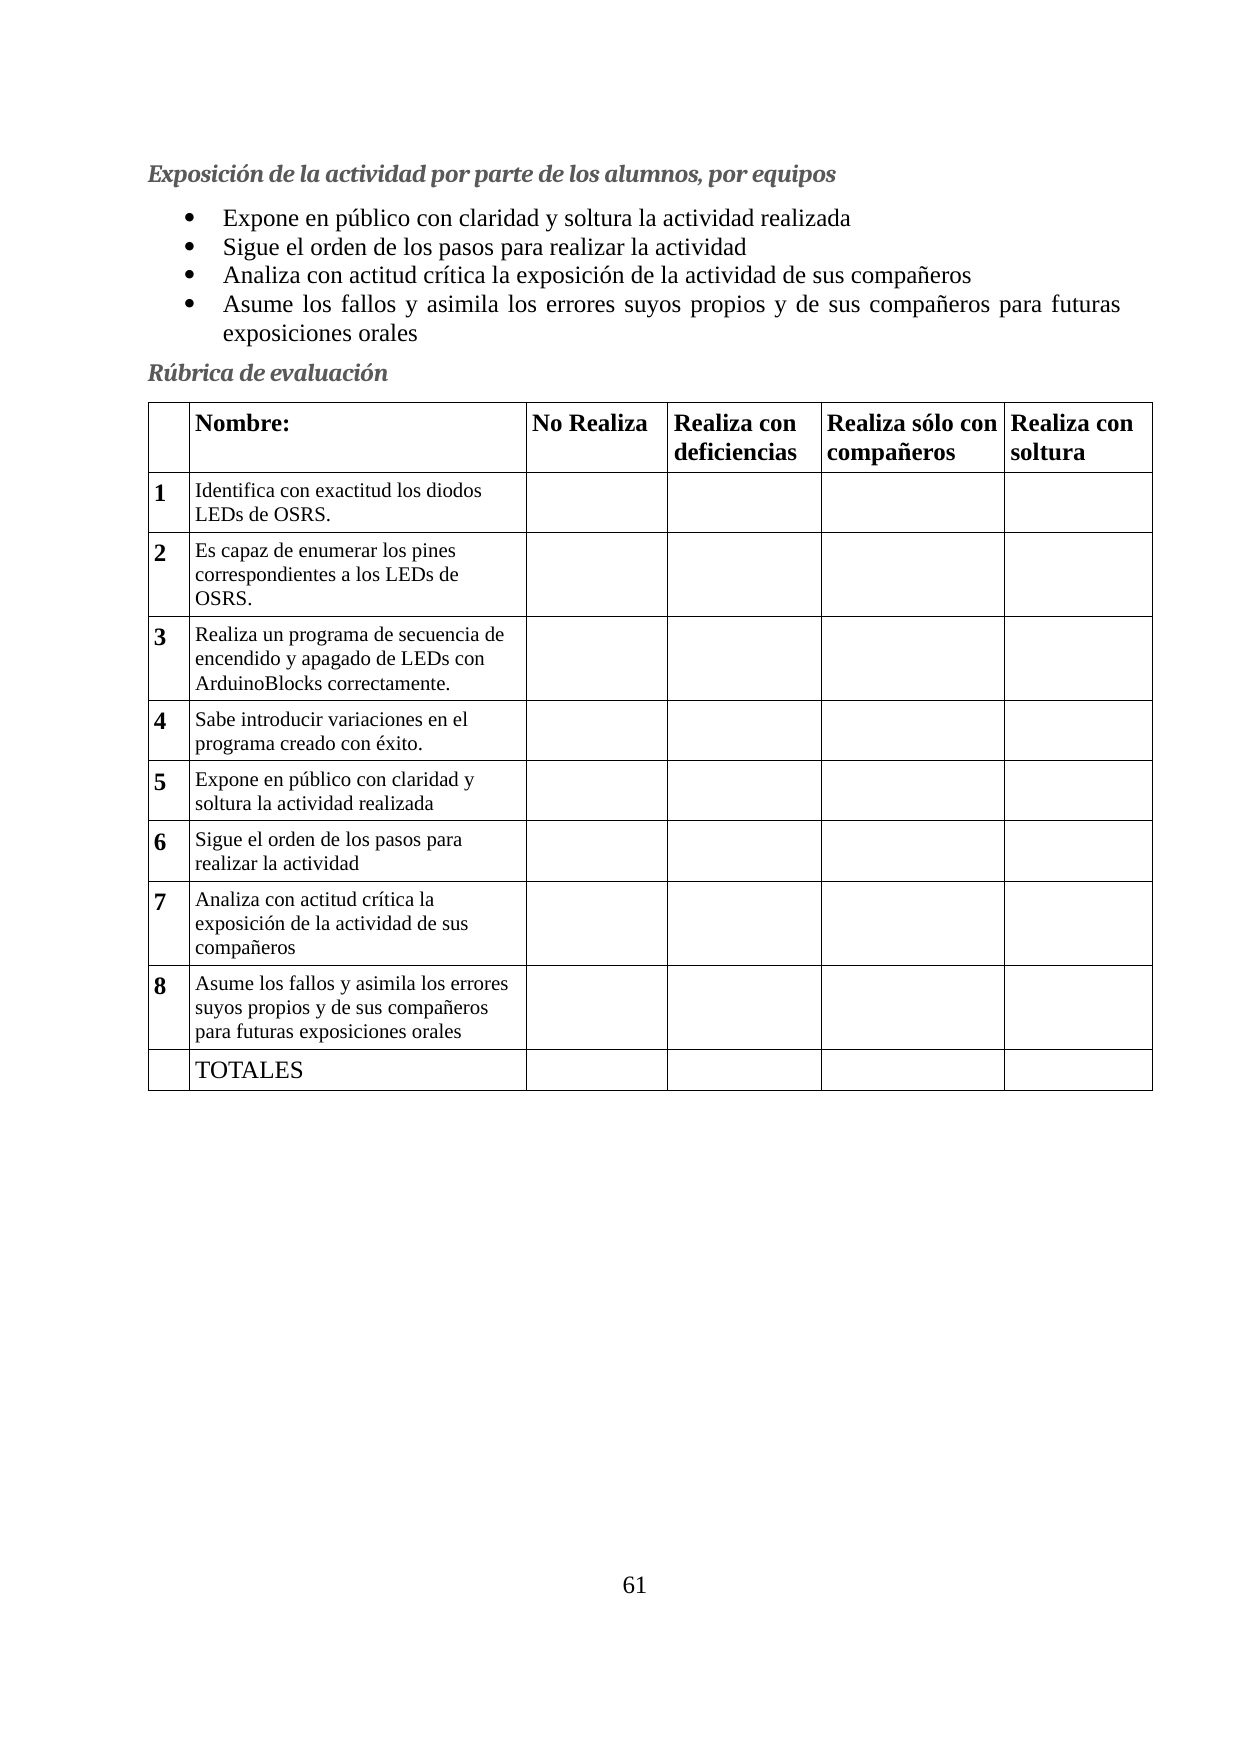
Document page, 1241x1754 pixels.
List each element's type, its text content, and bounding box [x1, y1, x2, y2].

table_cell [822, 701, 1004, 760]
table_header Realiza sólo con compañeros [822, 403, 1004, 472]
table_cell [668, 533, 821, 616]
table_cell Analiza con actitud crítica la exposición de la actividad de sus compañeros [190, 882, 526, 965]
table_cell 8 [149, 966, 189, 1049]
table_cell [668, 821, 821, 881]
table_cell [822, 761, 1004, 820]
table_cell [527, 821, 667, 881]
subtitle Rúbrica de evaluación [148, 359, 1122, 388]
table_cell [1005, 966, 1152, 1049]
table_cell 4 [149, 701, 189, 760]
text Sigue el orden de los pasos para realizar la actividad [185, 232, 1122, 260]
table_header Realiza con soltura [1005, 403, 1152, 472]
table_header Realiza con deficiencias [668, 403, 821, 472]
table_cell [149, 1050, 189, 1089]
table_cell [1005, 761, 1152, 820]
table_cell [668, 701, 821, 760]
table_cell [822, 617, 1004, 700]
table_cell 5 [149, 761, 189, 820]
table_cell 7 [149, 882, 189, 965]
subtitle Exposición de la actividad por parte de los alumnos, por equipos [148, 160, 1122, 188]
table_header Nombre: [190, 403, 526, 472]
table_cell [527, 761, 667, 820]
table_cell 2 [149, 533, 189, 616]
text Analiza con actitud crítica la exposición de la actividad de sus compañeros [185, 260, 1122, 289]
table_cell [822, 473, 1004, 532]
table_cell [1005, 882, 1152, 965]
table_cell [527, 1050, 667, 1089]
table_cell [527, 882, 667, 965]
table_cell Expone en público con claridad y soltura la actividad realizada [190, 761, 526, 820]
table_cell Sabe introducir variaciones en el programa creado con éxito. [190, 701, 526, 760]
table_header [149, 403, 189, 472]
table_cell [668, 966, 821, 1049]
table_cell [668, 617, 821, 700]
table_cell [822, 1050, 1004, 1089]
table_cell [822, 533, 1004, 616]
table_cell [1005, 821, 1152, 881]
table_cell [1005, 617, 1152, 700]
table_cell 3 [149, 617, 189, 700]
text Expone en público con claridad y soltura la actividad realizada [185, 203, 1122, 232]
table_header No Realiza [527, 403, 667, 472]
table_cell 1 [149, 473, 189, 532]
table_cell Asume los fallos y asimila los errores suyos propios y de sus compañeros para futuras exposiciones orales [190, 966, 526, 1049]
table_cell [527, 617, 667, 700]
table_cell TOTALES [190, 1050, 526, 1089]
table_cell [1005, 701, 1152, 760]
table_cell [668, 761, 821, 820]
table_cell Identifica con exactitud los diodos LEDs de OSRS. [190, 473, 526, 532]
table_cell [822, 966, 1004, 1049]
table_cell 6 [149, 821, 189, 881]
table_cell [668, 1050, 821, 1089]
table_cell Es capaz de enumerar los pines correspondientes a los LEDs de OSRS. [190, 533, 526, 616]
table_cell [527, 533, 667, 616]
table_cell [1005, 1050, 1152, 1089]
table_cell Realiza un programa de secuencia de encendido y apagado de LEDs con ArduinoBlocks correctamente. [190, 617, 526, 700]
table_cell [822, 821, 1004, 881]
text Asume los fallos y asimila los errores suyos propios y de sus compañeros para futuras exposiciones orales [185, 289, 1122, 347]
table_cell [668, 882, 821, 965]
table_cell [1005, 533, 1152, 616]
table_cell [527, 966, 667, 1049]
table_cell [527, 473, 667, 532]
table_cell Sigue el orden de los pasos para realizar la actividad [190, 821, 526, 881]
table_cell [822, 882, 1004, 965]
table_cell [527, 701, 667, 760]
table_cell [668, 473, 821, 532]
table_cell [1005, 473, 1152, 532]
